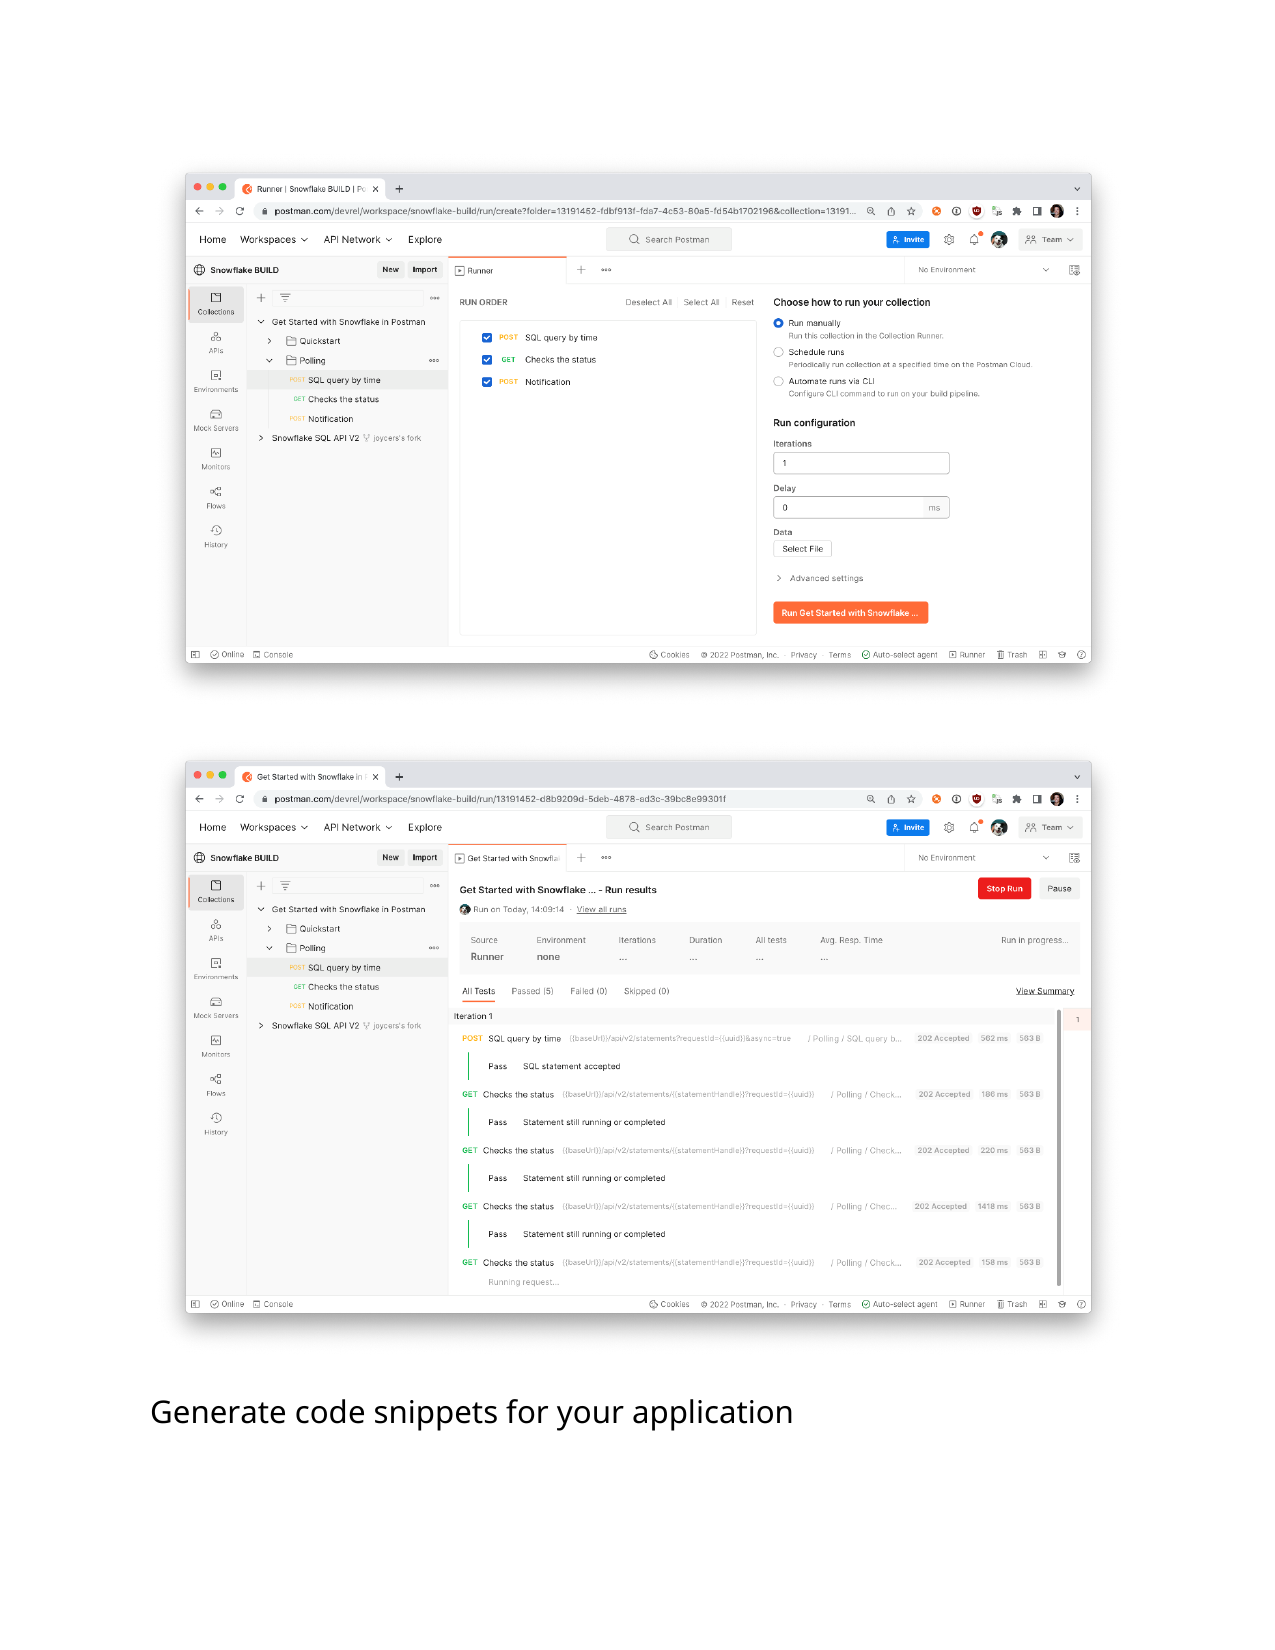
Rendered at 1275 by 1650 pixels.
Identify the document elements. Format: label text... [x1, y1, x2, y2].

text Generate code snippets for your application [150, 1390, 1125, 1433]
picture [150, 737, 1125, 1359]
picture [150, 150, 1125, 709]
